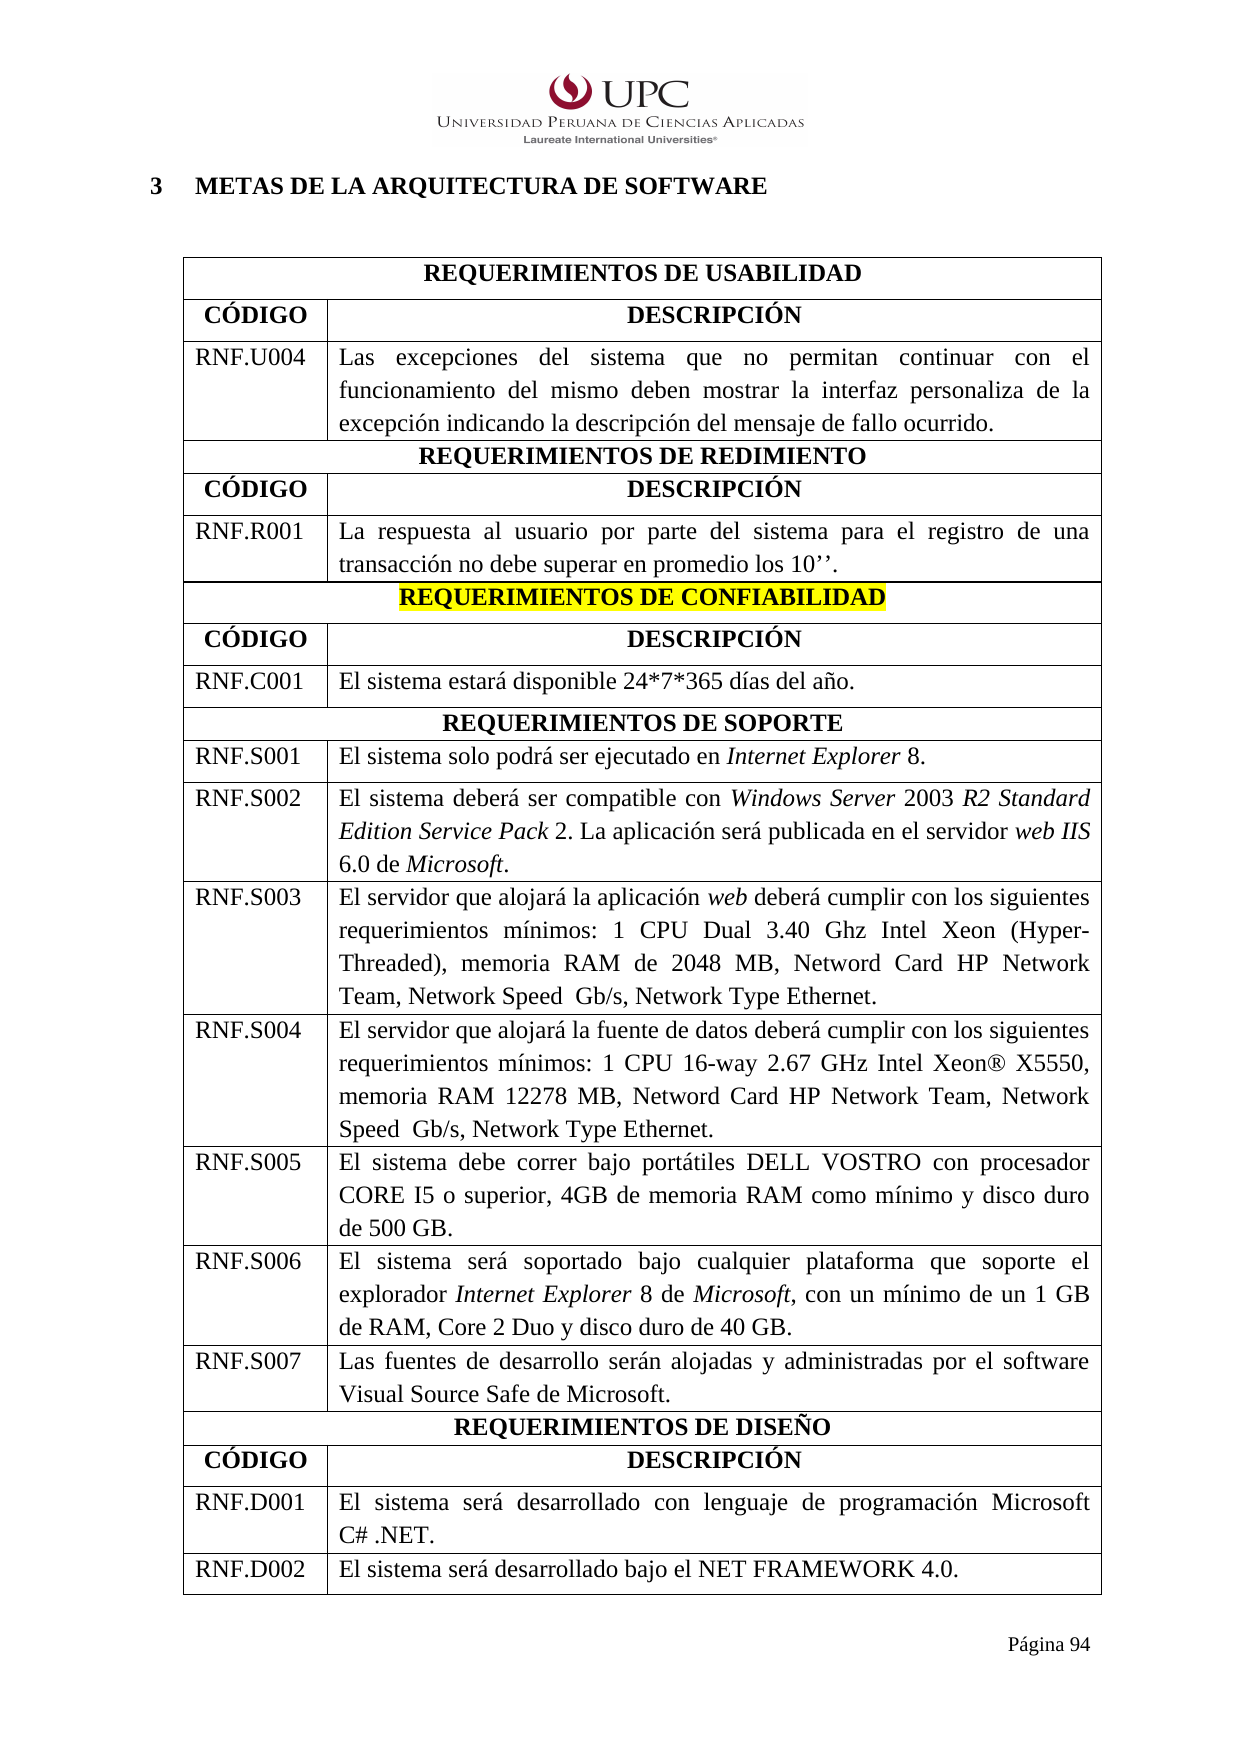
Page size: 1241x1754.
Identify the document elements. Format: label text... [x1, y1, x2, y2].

table_cell CÓDIGO [184, 474, 327, 515]
table_cell El sistema deberá ser compatible con Windows Server 2003 R2 Standard Edition Service Pack 2. La aplicación será publicada en el servidor web IIS 6.0 de Microsoft. [328, 783, 1101, 881]
table_cell RNF.S005 [184, 1147, 327, 1245]
table_cell REQUERIMIENTOS DE SOPORTE [184, 708, 1101, 740]
table_cell CÓDIGO [184, 300, 327, 341]
table_cell RNF.S001 [184, 741, 327, 782]
table_cell RNF.D001 [184, 1487, 327, 1553]
table_cell El sistema será desarrollado bajo el NET FRAMEWORK 4.0. [328, 1554, 1101, 1594]
table_cell La respuesta al usuario por parte del sistema para el registro de una transacción no debe superar en promedio los 10’’. [328, 516, 1101, 581]
table_header REQUERIMIENTOS DE USABILIDAD [184, 258, 1101, 299]
table_cell RNF.S002 [184, 783, 327, 881]
table_cell El sistema será soportado bajo cualquier plataforma que soporte el explorador Internet Explorer 8 de Microsoft, con un mínimo de un 1 GB de RAM, Core 2 Duo y disco duro de 40 GB. [328, 1246, 1101, 1345]
table_cell DESCRIPCIÓN [328, 1446, 1101, 1486]
table_cell RNF.S006 [184, 1246, 327, 1345]
table_cell REQUERIMIENTOS DE REDIMIENTO [184, 441, 1101, 473]
table_cell RNF.U004 [184, 342, 327, 440]
table_cell El servidor que alojará la fuente de datos deberá cumplir con los siguientes requerimientos mínimos: 1 CPU 16-way 2.67 GHz Intel Xeon® X5550, memoria RAM 12278 MB, Netword Card HP Network Team, Network Speed Gb/s, Network Type Ethernet. [328, 1015, 1101, 1146]
table_cell CÓDIGO [184, 624, 327, 665]
table_cell RNF.S004 [184, 1015, 327, 1146]
table_cell El servidor que alojará la aplicación web deberá cumplir con los siguientes requerimientos mínimos: 1 CPU Dual 3.40 Ghz Intel Xeon (Hyper-Threaded), memoria RAM de 2048 MB, Netword Card HP Network Team, Network Speed Gb/s, Network Type Ethernet. [328, 882, 1101, 1014]
list METAS DE LA ARQUITECTURA DE SOFTWARE [150, 171, 1090, 199]
table_cell RNF.R001 [184, 516, 327, 581]
table_cell Las excepciones del sistema que no permitan continuar con el funcionamiento del mismo deben mostrar la interfaz personaliza de la excepción indicando la descripción del mensaje de fallo ocurrido. [328, 342, 1101, 440]
table_cell DESCRIPCIÓN [328, 474, 1101, 515]
table_cell CÓDIGO [184, 1446, 327, 1486]
table_cell DESCRIPCIÓN [328, 624, 1101, 665]
table_cell RNF.C001 [184, 666, 327, 707]
table_cell RNF.D002 [184, 1554, 327, 1594]
table_cell REQUERIMIENTOS DE DISEÑO [184, 1412, 1101, 1444]
picture [432, 73, 808, 147]
table_cell DESCRIPCIÓN [328, 300, 1101, 341]
table_cell El sistema debe correr bajo portátiles DELL VOSTRO con procesador CORE I5 o superior, 4GB de memoria RAM como mínimo y disco duro de 500 GB. [328, 1147, 1101, 1245]
table_cell Las fuentes de desarrollo serán alojadas y administradas por el software Visual Source Safe de Microsoft. [328, 1346, 1101, 1411]
table_cell RNF.S007 [184, 1346, 327, 1411]
table_cell REQUERIMIENTOS DE CONFIABILIDAD [184, 583, 1101, 623]
table_cell El sistema será desarrollado con lenguaje de programación Microsoft C# .NET. [328, 1487, 1101, 1553]
table_cell RNF.S003 [184, 882, 327, 1014]
table_cell El sistema estará disponible 24*7*365 días del año. [328, 666, 1101, 707]
table_cell El sistema solo podrá ser ejecutado en Internet Explorer 8. [328, 741, 1101, 782]
